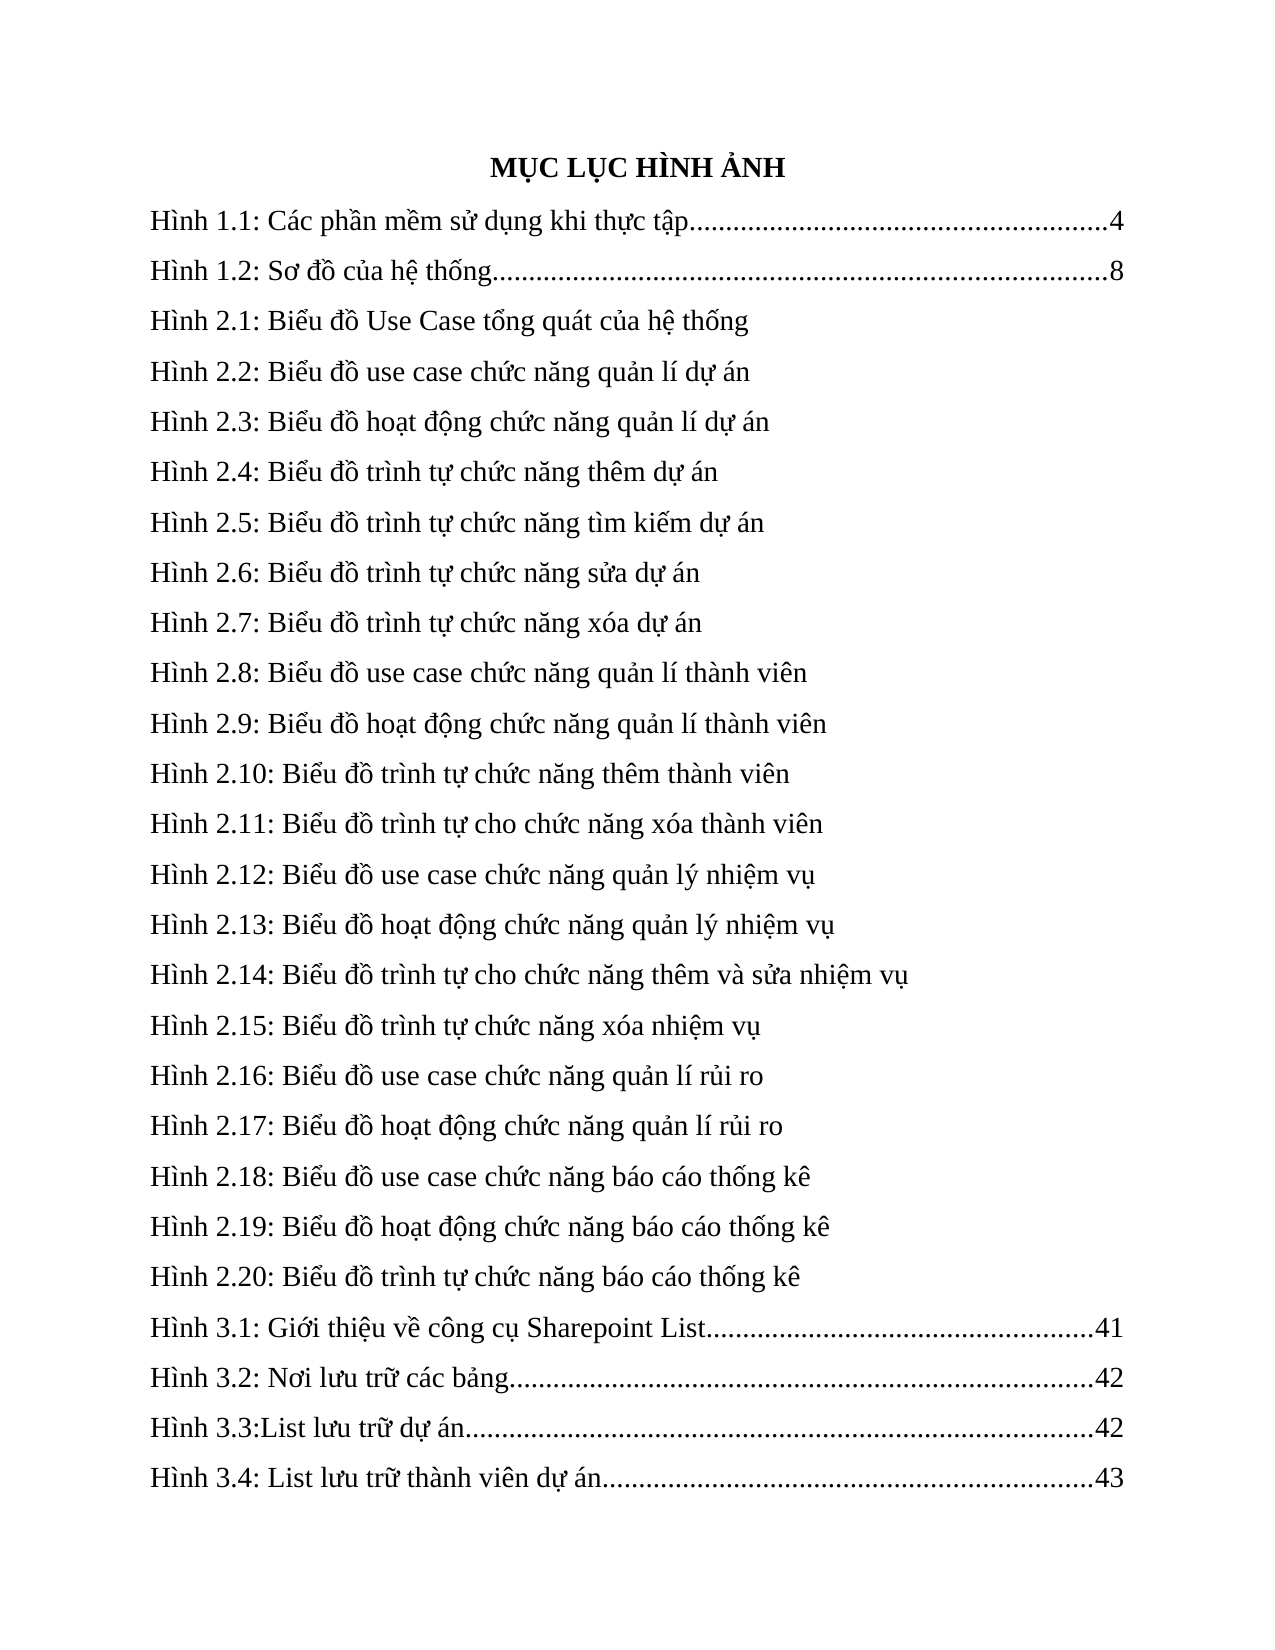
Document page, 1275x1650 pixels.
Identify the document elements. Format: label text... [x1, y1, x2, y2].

text Hình 2.18: Biểu đồ use case chức năng báo cáo thống kê 37 [150, 1159, 1125, 1192]
text Hình 2.11: Biểu đồ trình tự cho chức năng xóa thành viên 29 [150, 807, 1125, 840]
text Hình 2.10: Biểu đồ trình tự chức năng thêm thành viên 27 [150, 756, 1125, 790]
text Hình 1.2: Sơ đồ của hệ thống 8 [150, 253, 1125, 287]
text Hình 2.7: Biểu đồ trình tự chức năng xóa dự án 23 [150, 605, 1125, 639]
text Hình 3.3:List lưu trữ dự án 42 [150, 1410, 1125, 1444]
text Hình 2.15: Biểu đồ trình tự chức năng xóa nhiệm vụ 33 [150, 1008, 1125, 1041]
text Hình 2.8: Biểu đồ use case chức năng quản lí thành viên 24 [150, 656, 1125, 689]
text Hình 2.5: Biểu đồ trình tự chức năng tìm kiếm dự án 20 [150, 505, 1125, 538]
text MỤC LỤC HÌNH ẢNH [150, 150, 1125, 183]
text Hình 2.6: Biểu đồ trình tự chức năng sửa dự án 22 [150, 555, 1125, 588]
text Hình 2.20: Biểu đồ trình tự chức năng báo cáo thống kê 39 [150, 1259, 1125, 1293]
text Hình 2.3: Biểu đồ hoạt động chức năng quản lí dự án 18 [150, 404, 1125, 438]
text Hình 2.14: Biểu đồ trình tự cho chức năng thêm và sửa nhiệm vụ 32 [150, 957, 1125, 991]
text Hình 3.1: Giới thiệu về công cụ Sharepoint List 41 [150, 1310, 1125, 1343]
text Hình 2.13: Biểu đồ hoạt động chức năng quản lý nhiệm vụ 31 [150, 907, 1125, 941]
text Hình 2.19: Biểu đồ hoạt động chức năng báo cáo thống kê 38 [150, 1209, 1125, 1243]
text Hình 2.12: Biểu đồ use case chức năng quản lý nhiệm vụ 30 [150, 857, 1125, 890]
text Hình 2.9: Biểu đồ hoạt động chức năng quản lí thành viên 26 [150, 706, 1125, 739]
text Hình 2.16: Biểu đồ use case chức năng quản lí rủi ro 35 [150, 1058, 1125, 1092]
text Hình 3.2: Nơi lưu trữ các bảng 42 [150, 1360, 1125, 1393]
text Hình 3.4: List lưu trữ thành viên dự án 43 [150, 1461, 1125, 1494]
text Hình 2.1: Biểu đồ Use Case tổng quát của hệ thống 16 [150, 303, 1125, 337]
text Hình 2.17: Biểu đồ hoạt động chức năng quản lí rủi ro 36 [150, 1108, 1125, 1142]
text Hình 2.2: Biểu đồ use case chức năng quản lí dự án 16 [150, 354, 1125, 387]
text Hình 1.1: Các phần mềm sử dụng khi thực tập 4 [150, 203, 1125, 236]
text Hình 2.4: Biểu đồ trình tự chức năng thêm dự án 19 [150, 454, 1125, 488]
